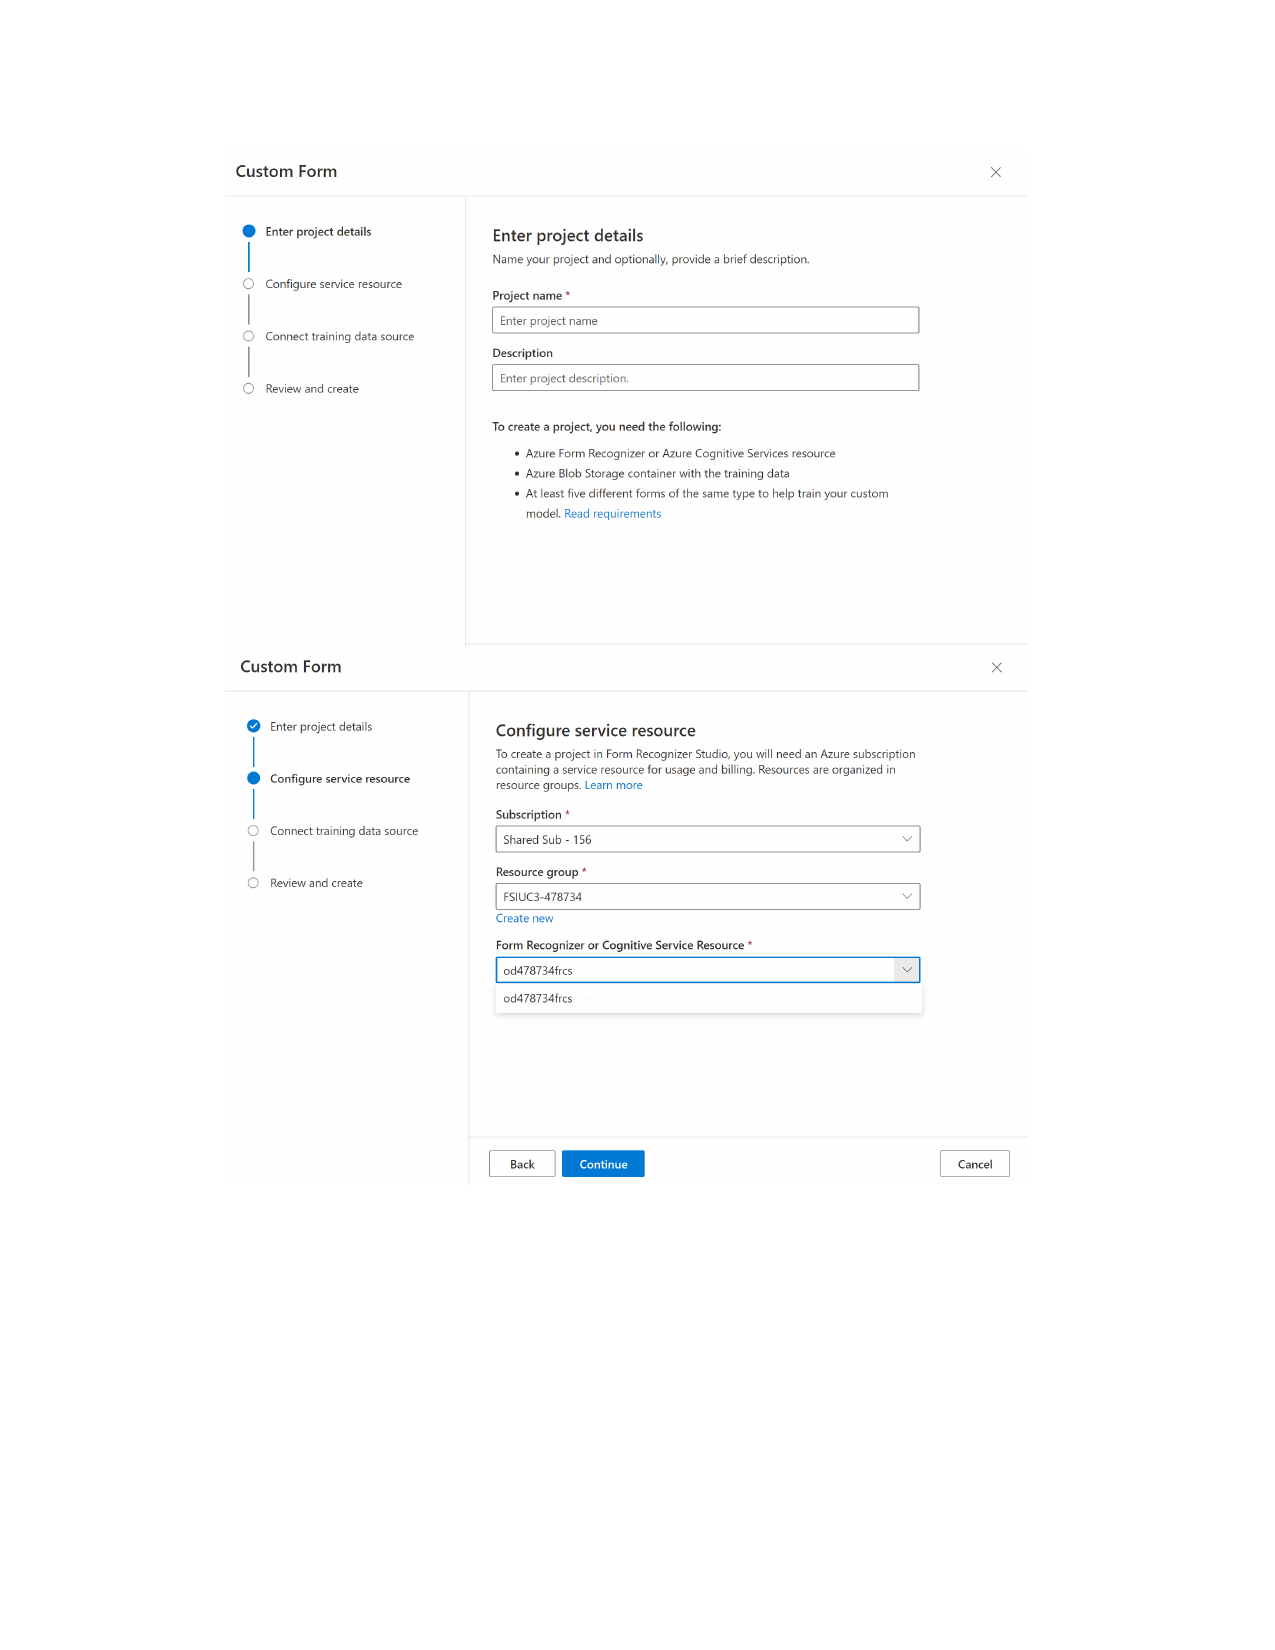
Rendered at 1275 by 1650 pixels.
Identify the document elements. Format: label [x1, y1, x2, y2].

picture [225, 150, 1028, 647]
picture [225, 648, 1028, 1185]
